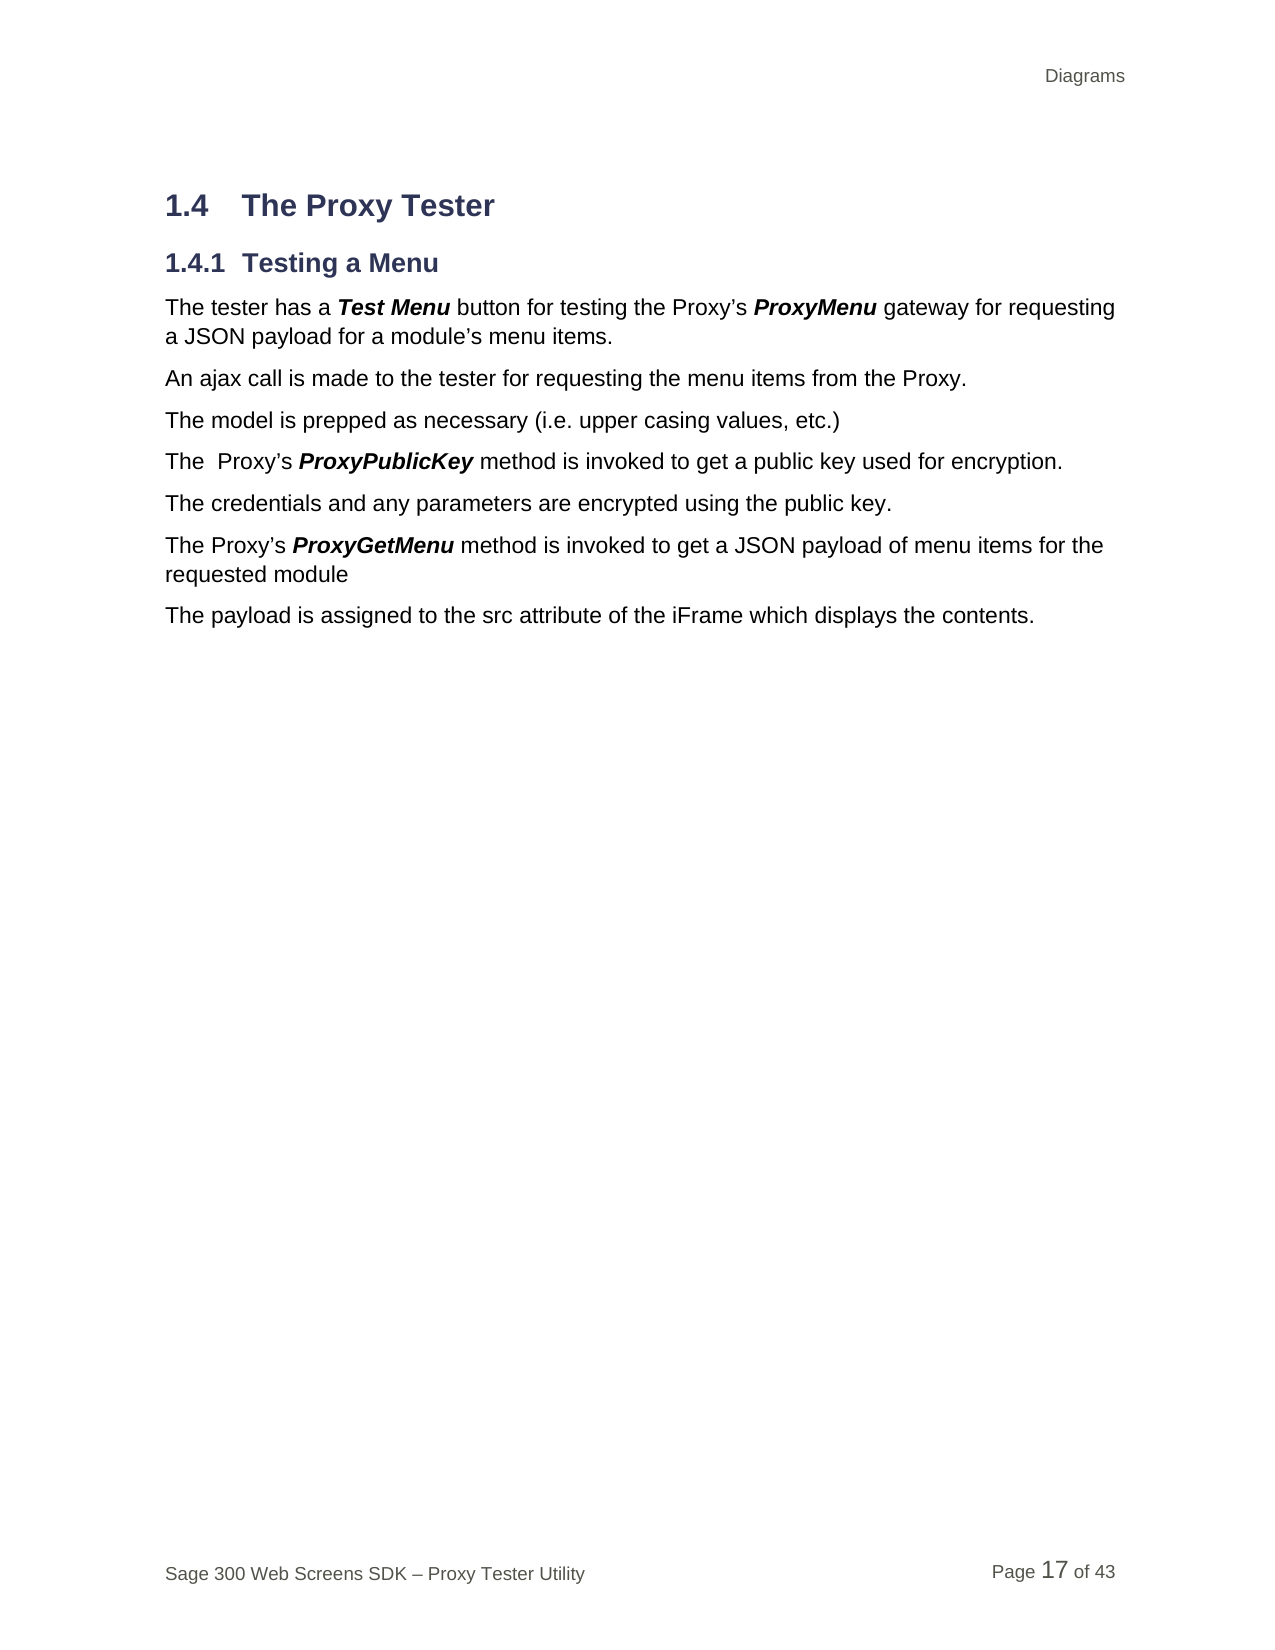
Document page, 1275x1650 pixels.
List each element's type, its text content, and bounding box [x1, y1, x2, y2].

subtitle The Proxy Tester [165, 187, 1125, 222]
text The payload is assigned to the src attribute of the iFrame which displays the contents. [165, 599, 1125, 629]
text The Proxy’s ProxyGetMenu method is invoked to get a JSON payload of menu items for the requested module [165, 529, 1125, 587]
text The Proxy’s ProxyPublicKey method is invoked to get a public key used for encryption. [165, 445, 1125, 474]
text The tester has a Test Menu button for testing the Proxy’s ProxyMenu gateway for requesting a JSON payload for a module’s menu items. [165, 291, 1125, 349]
subtitle Testing a Menu [165, 247, 1125, 279]
text The credentials and any parameters are encrypted using the public key. [165, 487, 1125, 516]
text The model is prepped as necessary (i.e. upper casing values, etc.) [165, 404, 1125, 433]
text An ajax call is made to the tester for requesting the menu items from the Proxy. [165, 362, 1125, 391]
